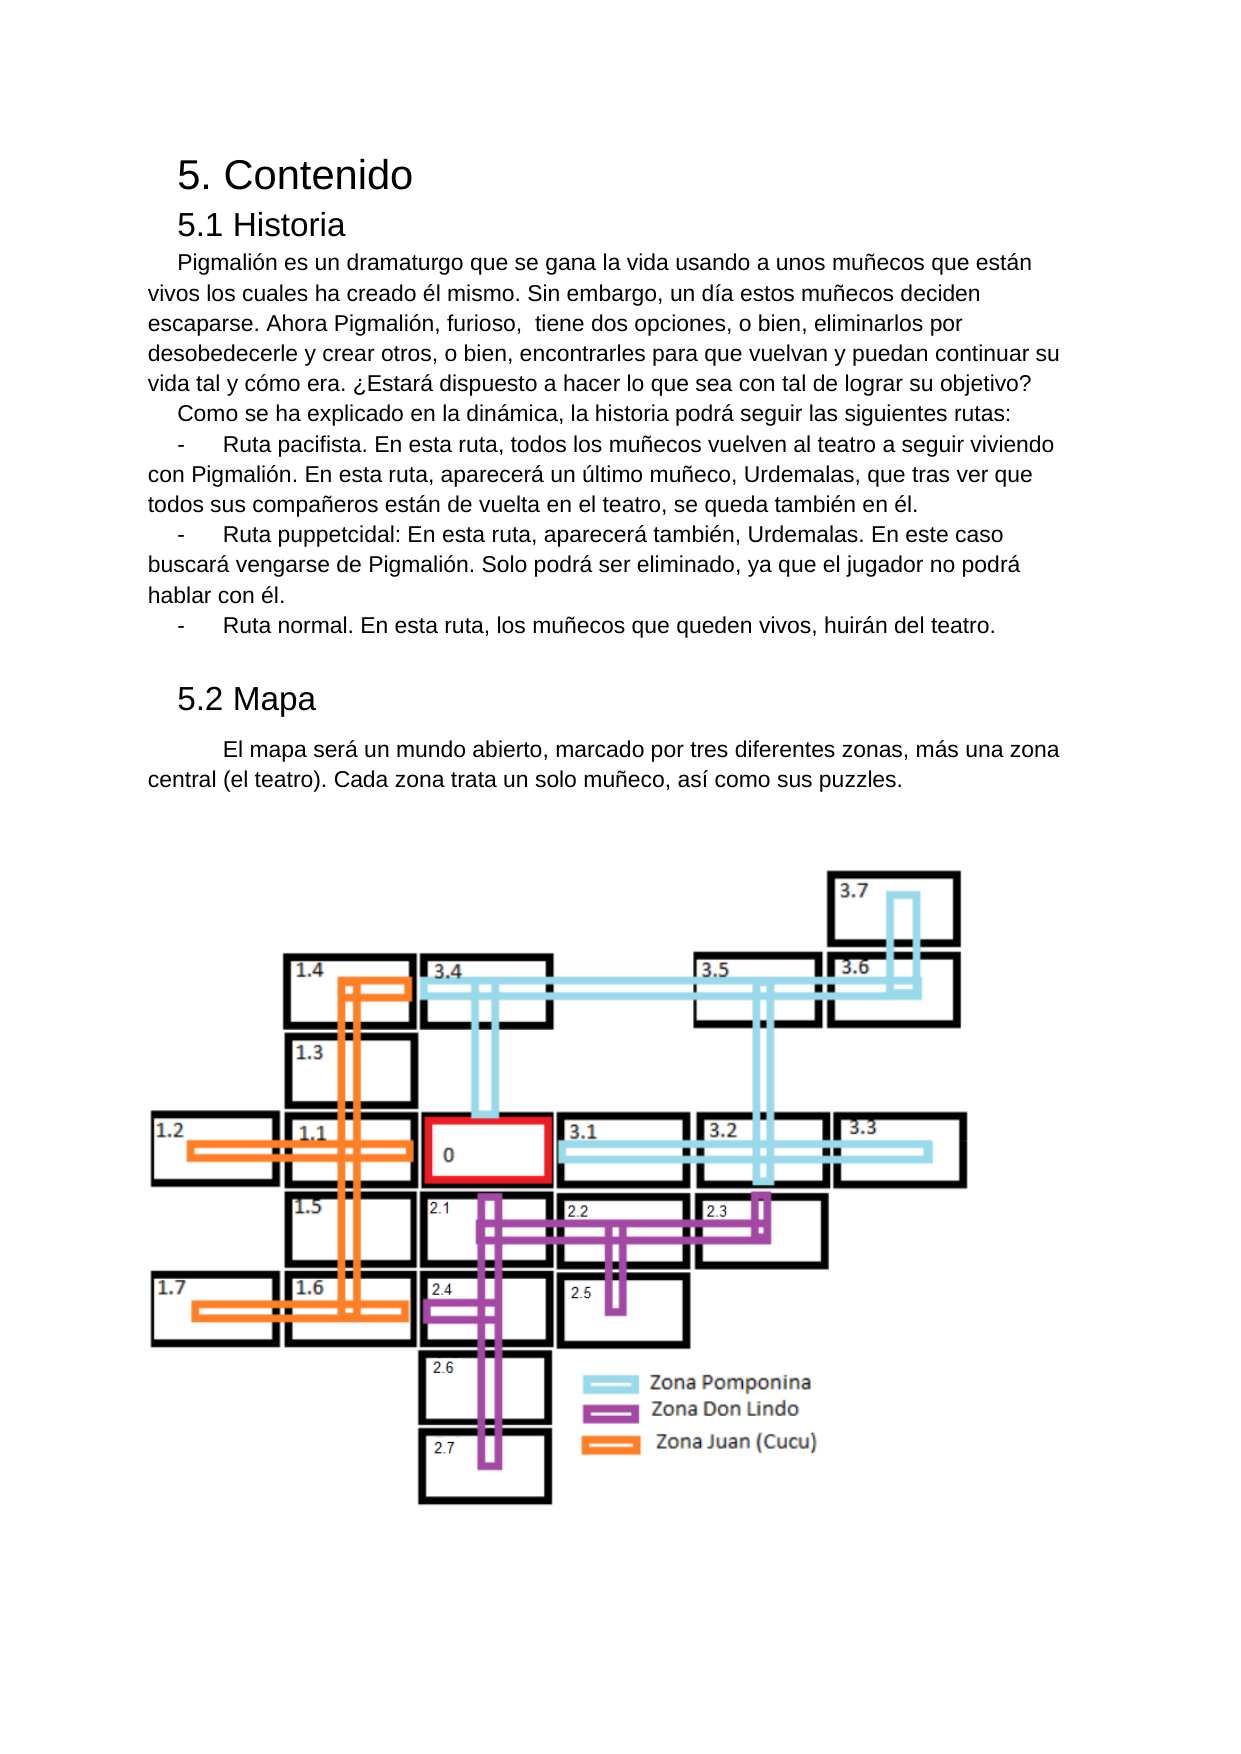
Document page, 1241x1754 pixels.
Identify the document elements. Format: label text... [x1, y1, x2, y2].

subtitle 5. Contenido [148, 150, 1090, 198]
list Ruta normal. En esta ruta, los muñecos que queden vivos, huirán del teatro. [148, 612, 1090, 638]
list Ruta pacifista. En esta ruta, todos los muñecos vuelven al teatro a seguir viviendo con Pigmalión. En esta ruta, aparecerá un último muñeco, Urdemalas, que tras ver que todos sus compañeros están de vuelta en el teatro, se queda también en él. [148, 431, 1090, 517]
subtitle 5.1 Historia [148, 205, 1090, 243]
text El mapa será un mundo abierto, marcado por tres diferentes zonas, más una zona central (el teatro). Cada zona trata un solo muñeco, así como sus puzzles. [148, 736, 1090, 793]
list Ruta puppetcidal: En esta ruta, aparecerá también, Urdemalas. En este caso buscará vengarse de Pigmalión. Solo podrá ser eliminado, ya que el jugador no podrá hablar con él. [148, 521, 1090, 608]
text Como se ha explicado en la dinámica, la historia podrá seguir las siguientes rutas: [148, 400, 1090, 427]
subtitle 5.2 Mapa [148, 679, 1090, 718]
picture [147, 834, 1009, 1519]
text Pigmalión es un dramaturgo que se gana la vida usando a unos muñecos que están vivos los cuales ha creado él mismo. Sin embargo, un día estos muñecos deciden escaparse. Ahora Pigmalión, furioso, tiene dos opciones, o bien, eliminarlos por desobedecerle y crear otros, o bien, encontrarles para que vuelvan y puedan continuar su vida tal y cómo era. ¿Estará dispuesto a hacer lo que sea con tal de lograr su objetivo? [148, 249, 1090, 396]
